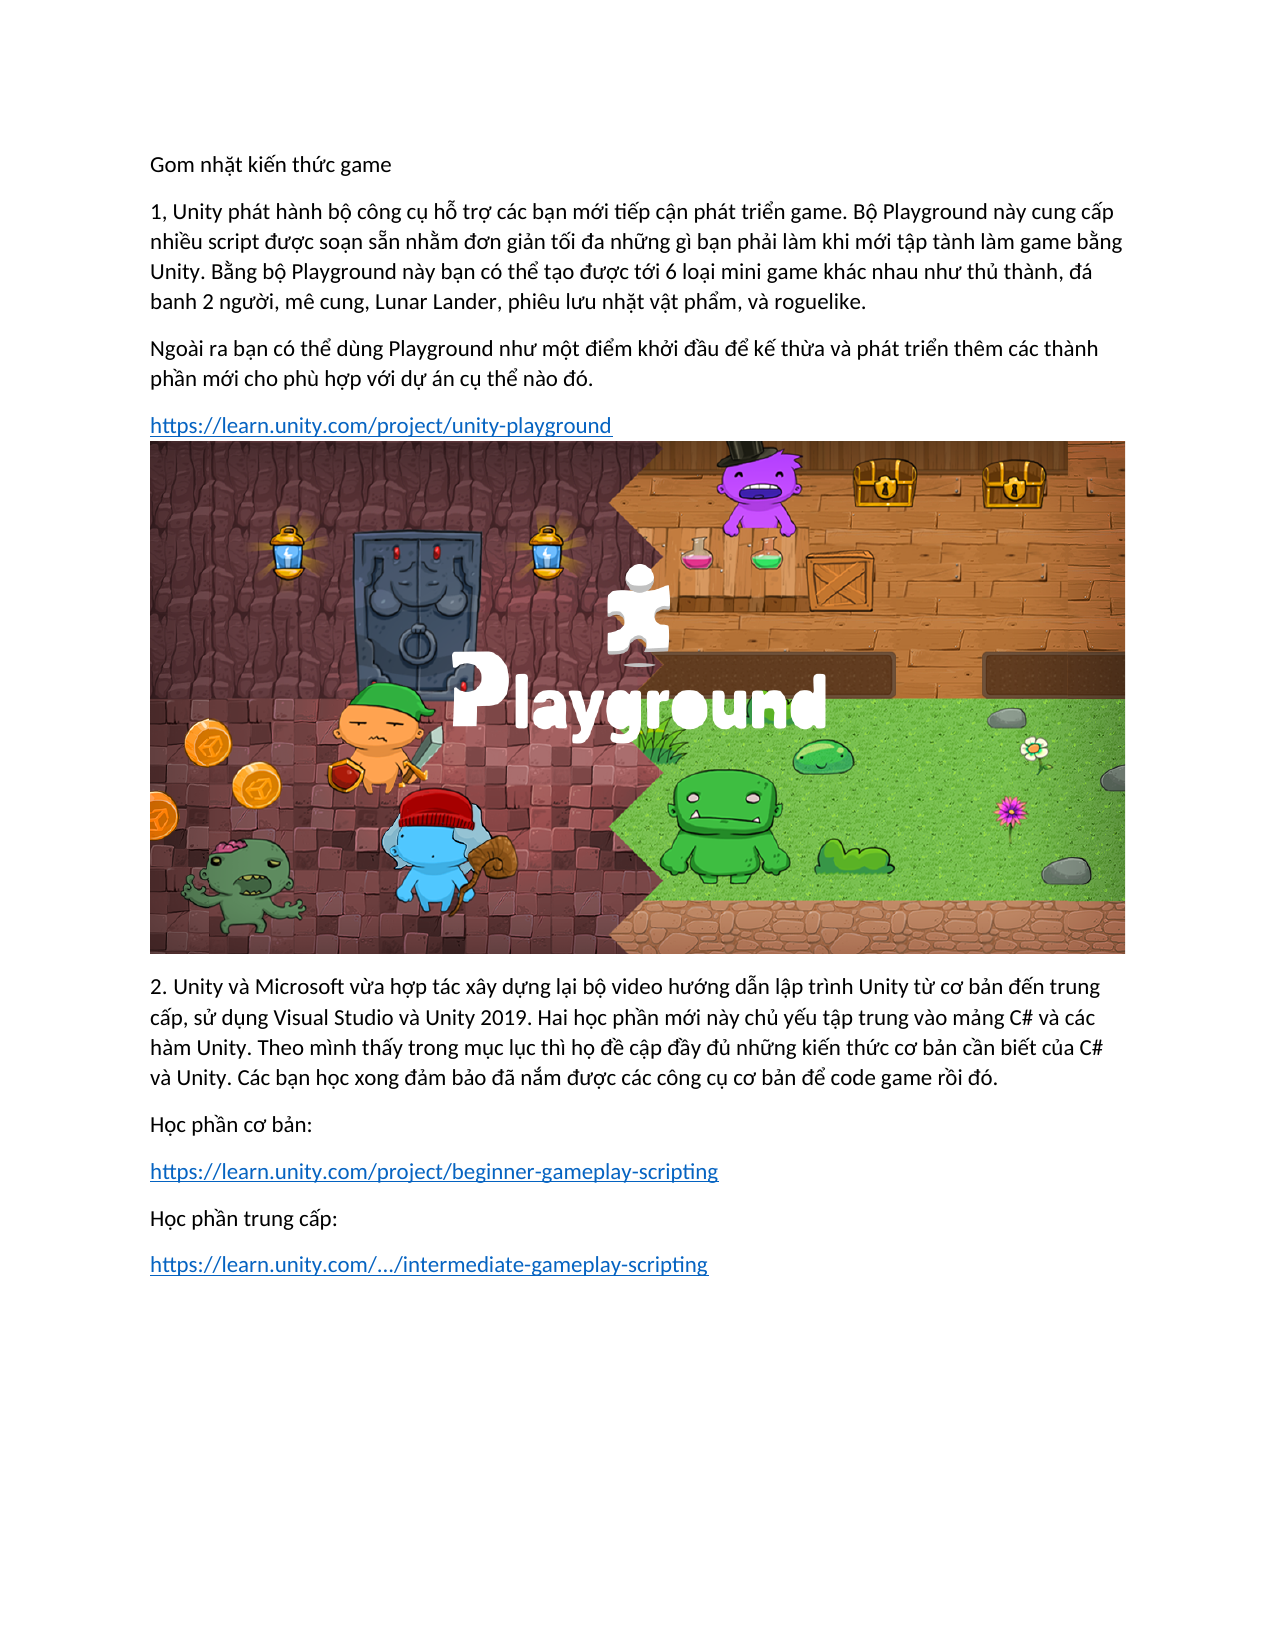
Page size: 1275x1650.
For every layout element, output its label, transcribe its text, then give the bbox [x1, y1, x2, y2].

text Học phần trung cấp: [150, 1204, 1125, 1232]
text https://learn.unity.com/.../intermediate-gameplay-scripting [150, 1251, 1125, 1278]
text Ngoài ra bạn có thể dùng Playground như một điểm khởi đầu để kế thừa và phát triển thêm các thành phần mới cho phù hợp với dự án cụ thể nào đó. [150, 334, 1125, 393]
picture [150, 441, 1125, 954]
text https://learn.unity.com/project/unity-playground [150, 411, 1125, 441]
text 1, Unity phát hành bộ công cụ hỗ trợ các bạn mới tiếp cận phát triển game. Bộ Playground này cung cấp nhiều script được soạn sẵn nhằm đơn giản tối đa những gì bạn phải làm khi mới tập tành làm game bằng Unity. Bằng bộ Playground này bạn có thể tạo được tới 6 loại mini game khác nhau như thủ thành, đá banh 2 người, mê cung, Lunar Lander, phiêu lưu nhặt vật phẩm, và roguelike. [150, 197, 1125, 316]
text 2. Unity và Microsoft vừa hợp tác xây dựng lại bộ video hướng dẫn lập trình Unity từ cơ bản đến trung cấp, sử dụng Visual Studio và Unity 2019. Hai học phần mới này chủ yếu tập trung vào mảng C# và các hàm Unity. Theo mình thấy trong mục lục thì họ đề cập đầy đủ những kiến thức cơ bản cần biết của C# và Unity. Các bạn học xong đảm bảo đã nắm được các công cụ cơ bản để code game rồi đó. [150, 972, 1125, 1091]
text Học phần cơ bản: [150, 1110, 1125, 1138]
text Gom nhặt kiến thức game [150, 150, 1125, 178]
text https://learn.unity.com/project/beginner-gameplay-scripting [150, 1157, 1125, 1185]
